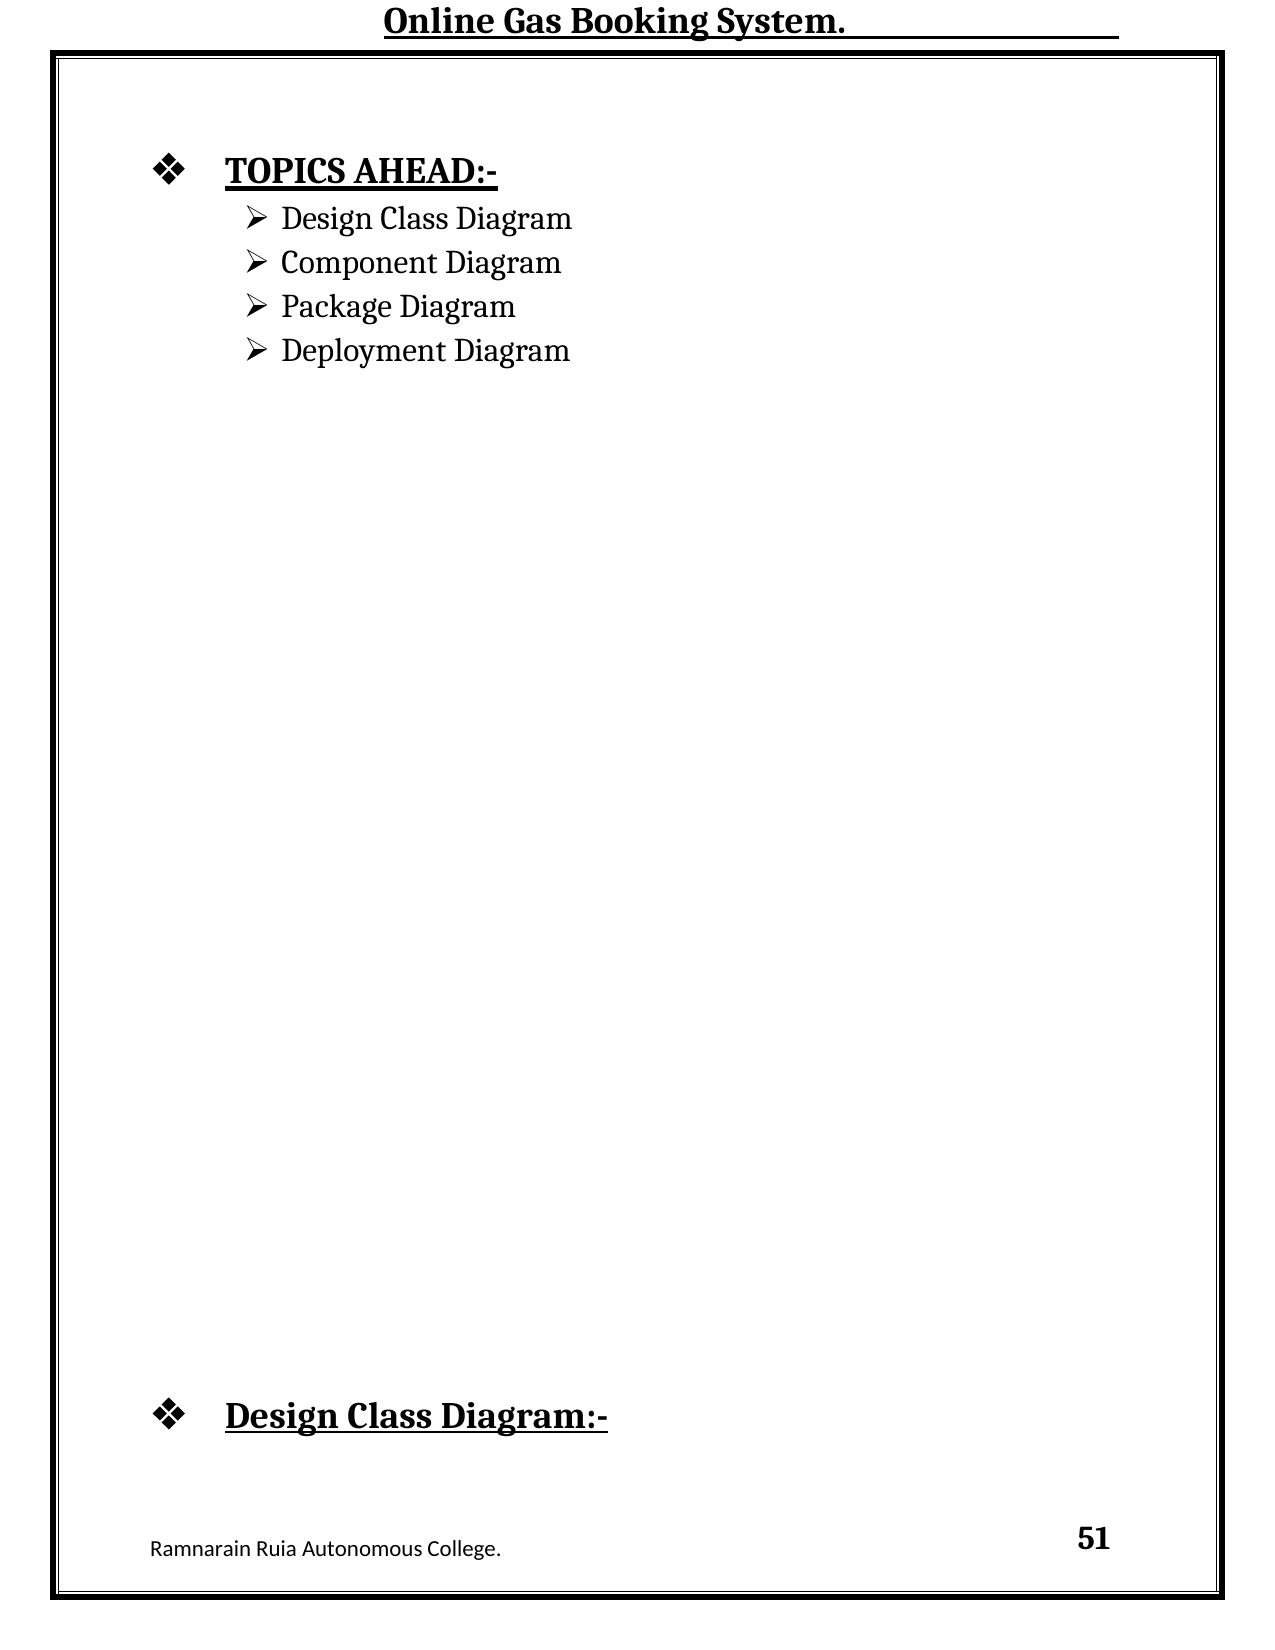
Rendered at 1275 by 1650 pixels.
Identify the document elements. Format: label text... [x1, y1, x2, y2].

list Design Class Diagram [244, 199, 1125, 238]
list Design Class Diagram:- [150, 1395, 1125, 1438]
list Deployment Diagram [244, 332, 1125, 370]
list Component Diagram [244, 244, 1125, 282]
list TOPICS AHEAD:- [150, 150, 1125, 193]
list Package Diagram [244, 288, 1125, 326]
